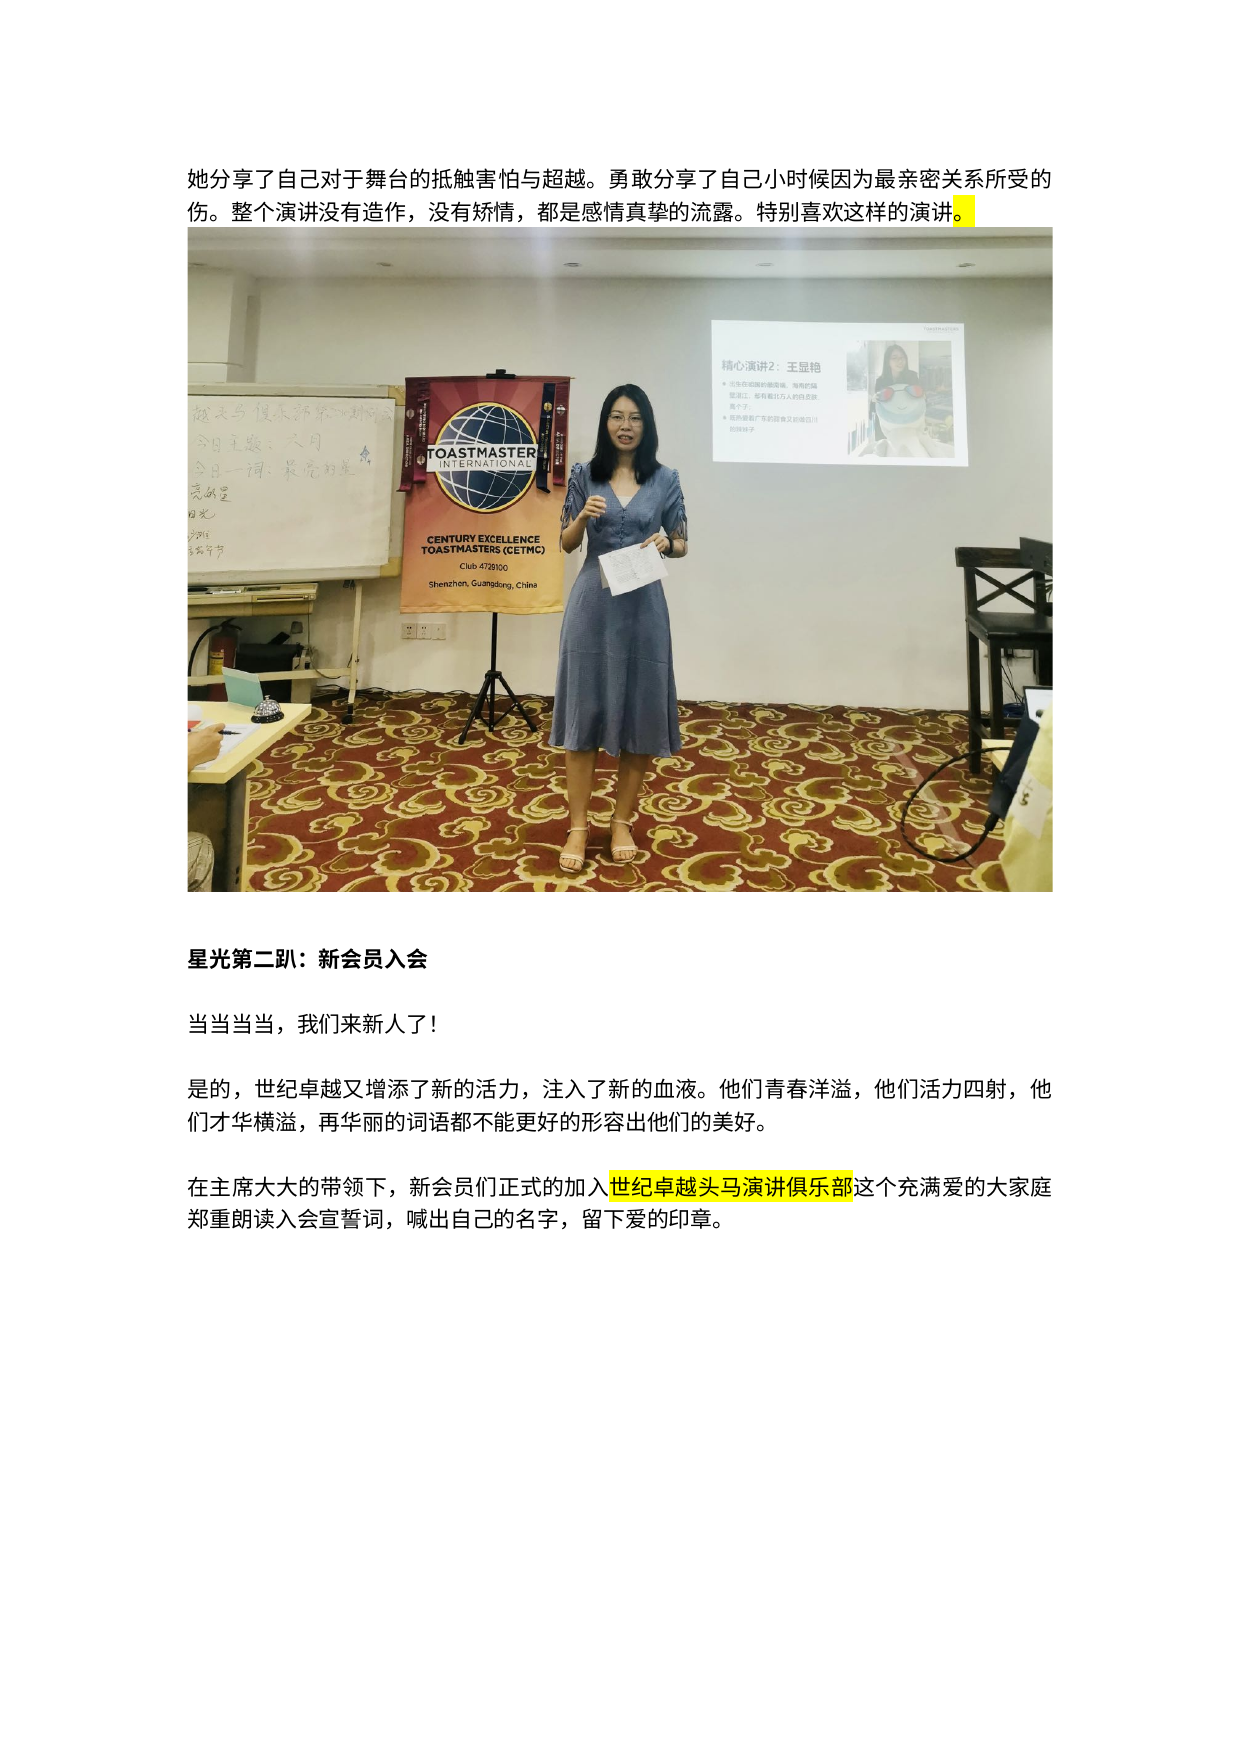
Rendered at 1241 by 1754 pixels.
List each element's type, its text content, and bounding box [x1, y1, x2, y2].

text 是的，世纪卓越又增添了新的活力，注入了新的血液。他们青春洋溢，他们活力四射，他们才华横溢，再华丽的词语都不能更好的形容出他们的美好。 [187, 1072, 1053, 1137]
text 星光第二趴：新会员入会 [187, 942, 1053, 974]
text 她分享了自己对于舞台的抵触害怕与超越。勇敢分享了自己小时候因为最亲密关系所受的伤。整个演讲没有造作，没有矫情，都是感情真挚的流露。特别喜欢这样的演讲。 [187, 162, 1053, 227]
text 当当当当，我们来新人了！ [187, 1007, 1053, 1039]
text 在主席大大的带领下，新会员们正式的加入世纪卓越头马演讲俱乐部这个充满爱的大家庭，郑重朗读入会宣誓词，喊出自己的名字，留下爱的印章。 [187, 1169, 1053, 1234]
picture [187, 227, 1053, 892]
